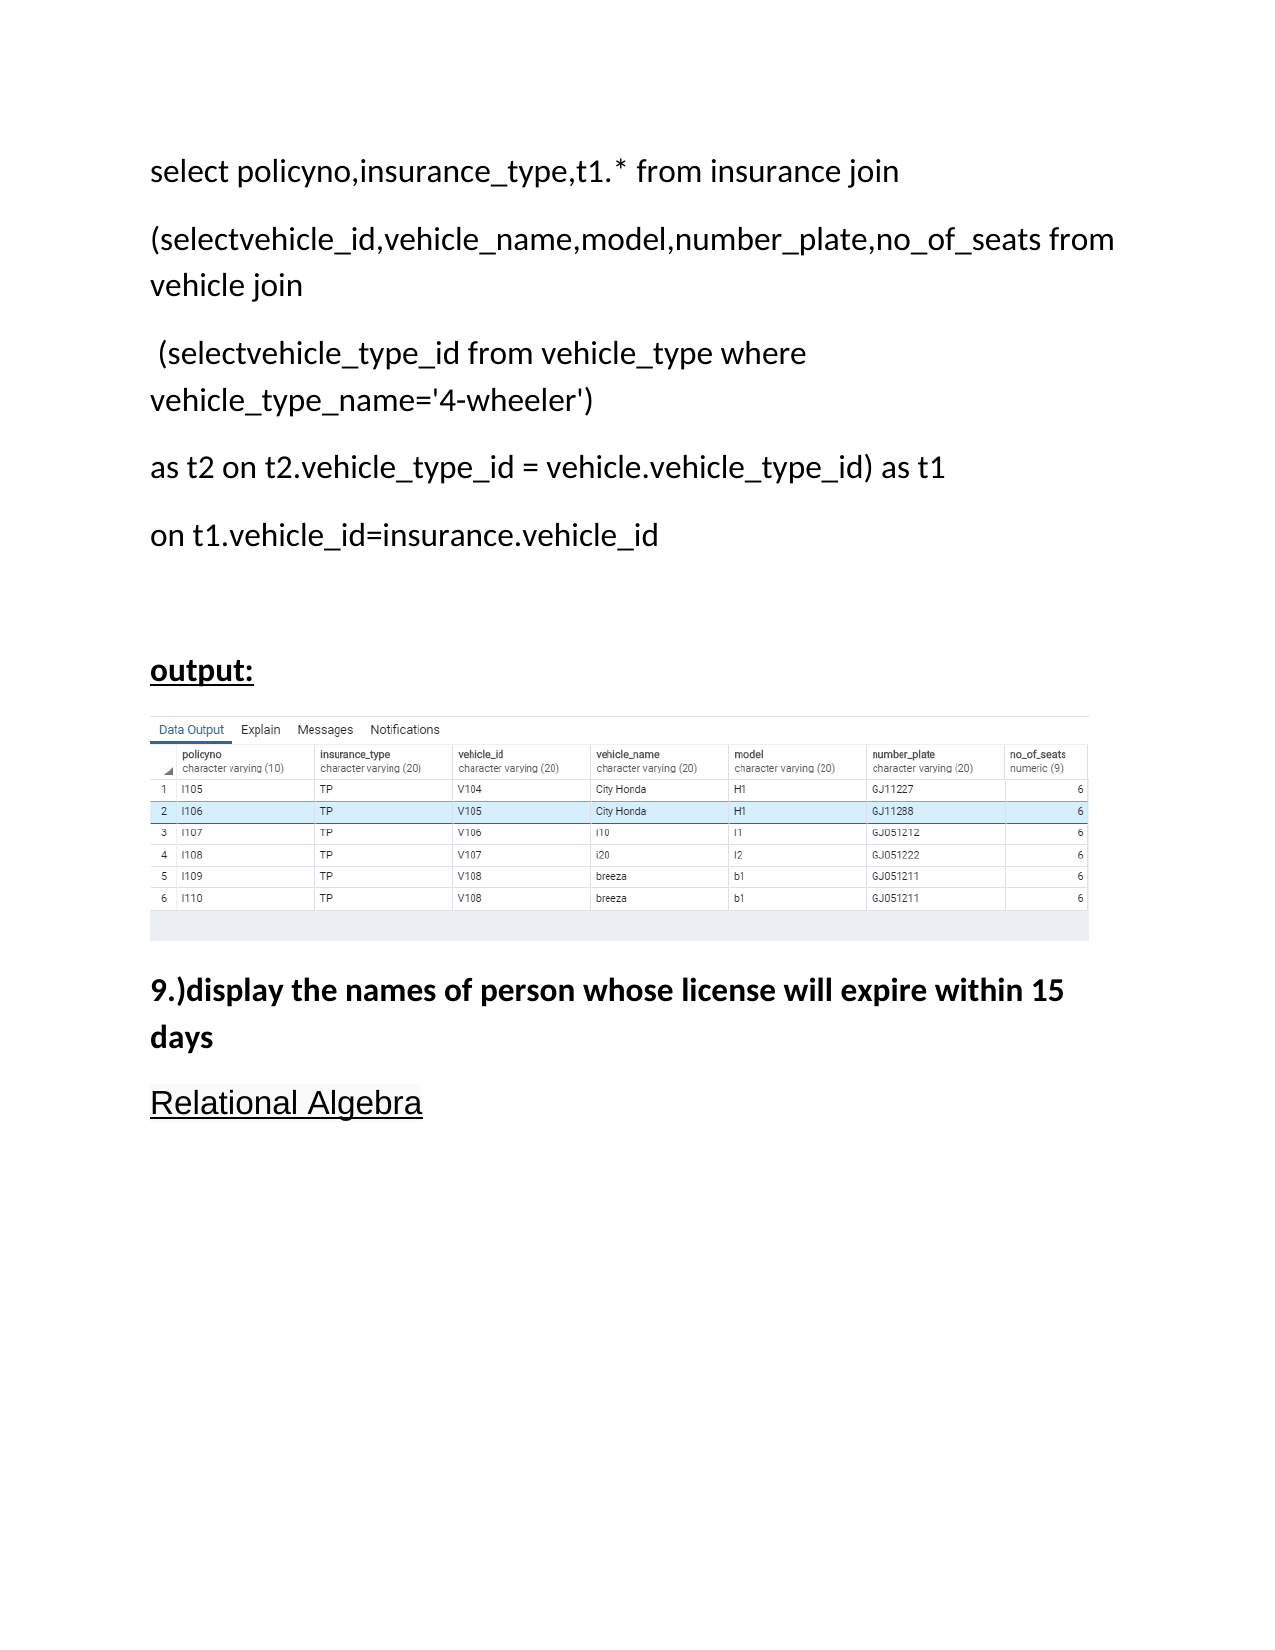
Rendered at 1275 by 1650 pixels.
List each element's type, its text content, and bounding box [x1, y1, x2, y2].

text (selectvehicle_id,vehicle_name,model,number_plate,no_of_seats from vehicle join [150, 218, 1125, 305]
text output: [150, 649, 1125, 690]
text (selectvehicle_type_id from vehicle_type where vehicle_type_name='4-wheeler') [150, 332, 1125, 419]
text Relational Algebra [150, 1083, 1125, 1122]
text select policyno,insurance_type,t1.* from insurance join [150, 150, 1125, 191]
text on t1.vehicle_id=insurance.vehicle_id [150, 514, 1125, 555]
picture [150, 716, 1091, 944]
text as t2 on t2.vehicle_type_id = vehicle.vehicle_type_id) as t1 [150, 446, 1125, 487]
text 9.)display the names of person whose license will expire within 15 days [150, 969, 1125, 1057]
